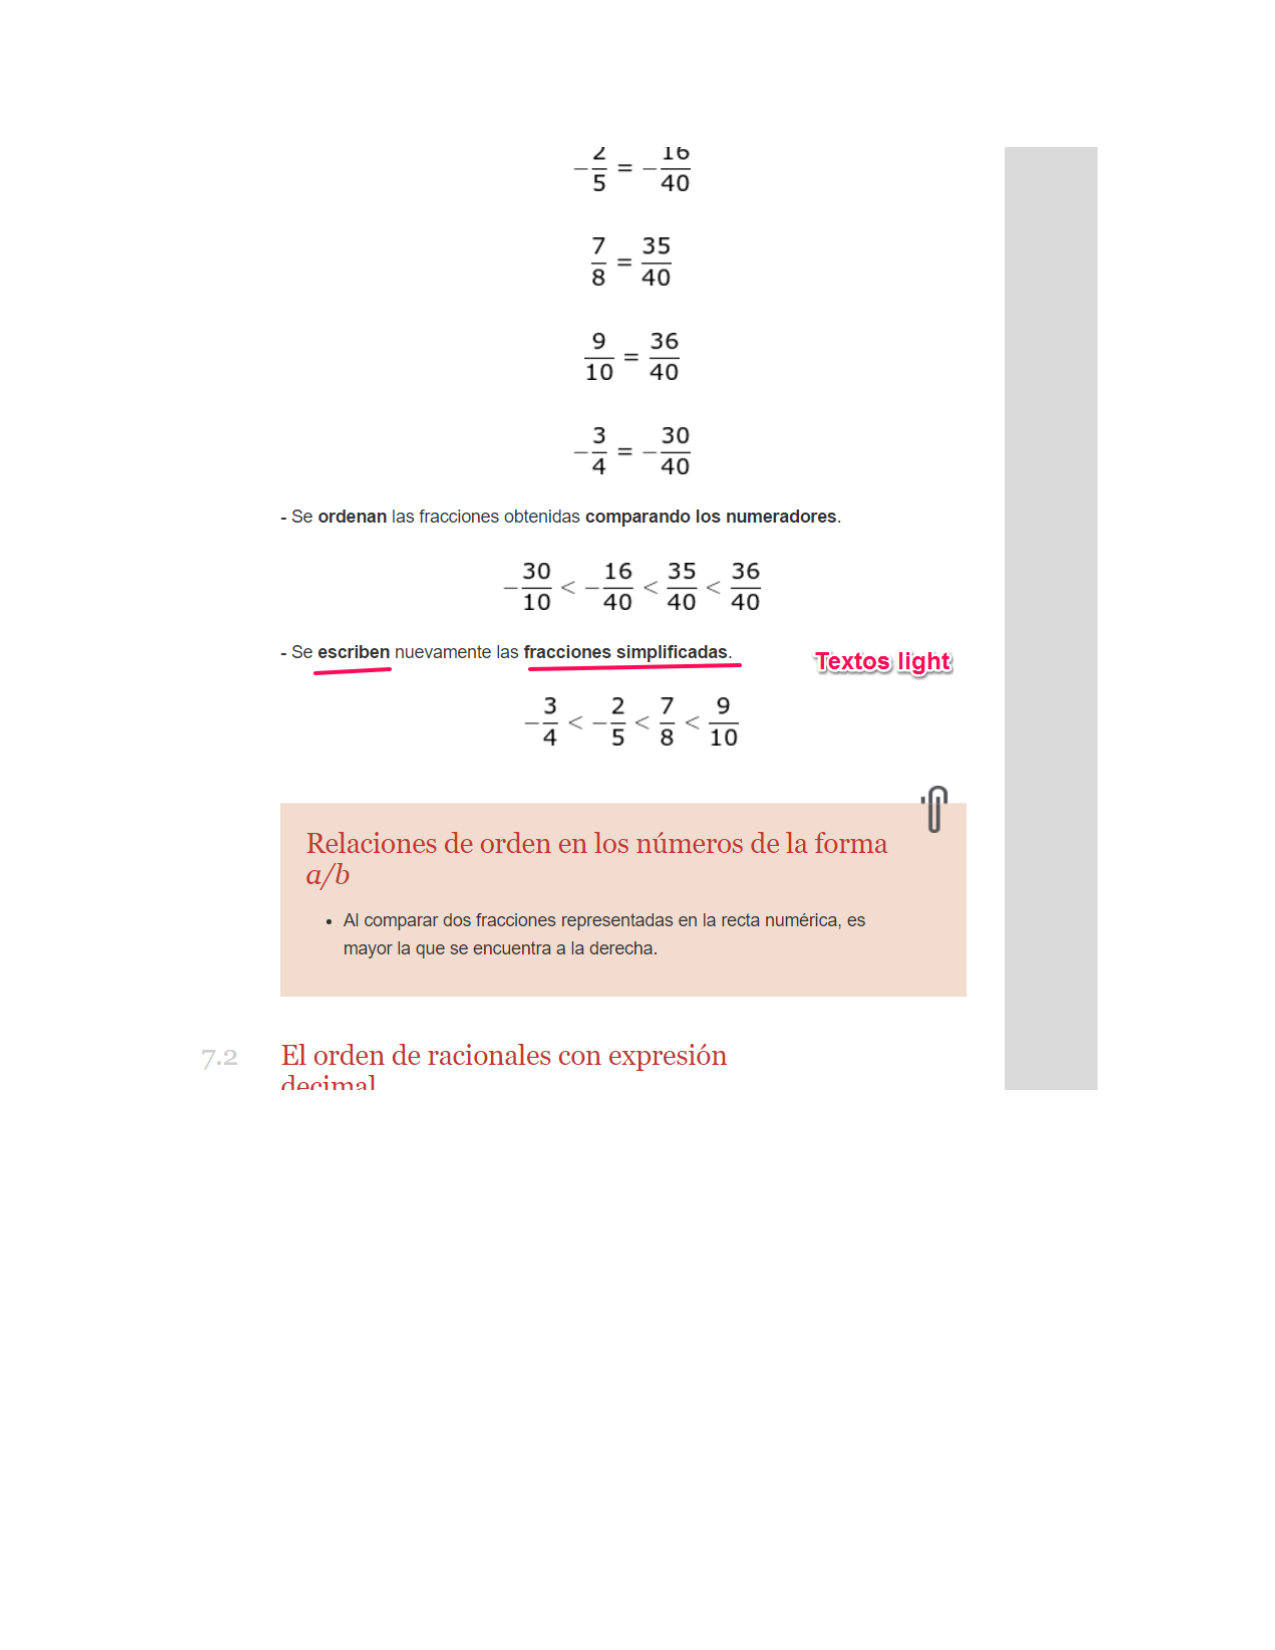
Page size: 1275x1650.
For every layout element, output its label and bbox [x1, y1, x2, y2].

picture [177, 147, 1098, 1090]
